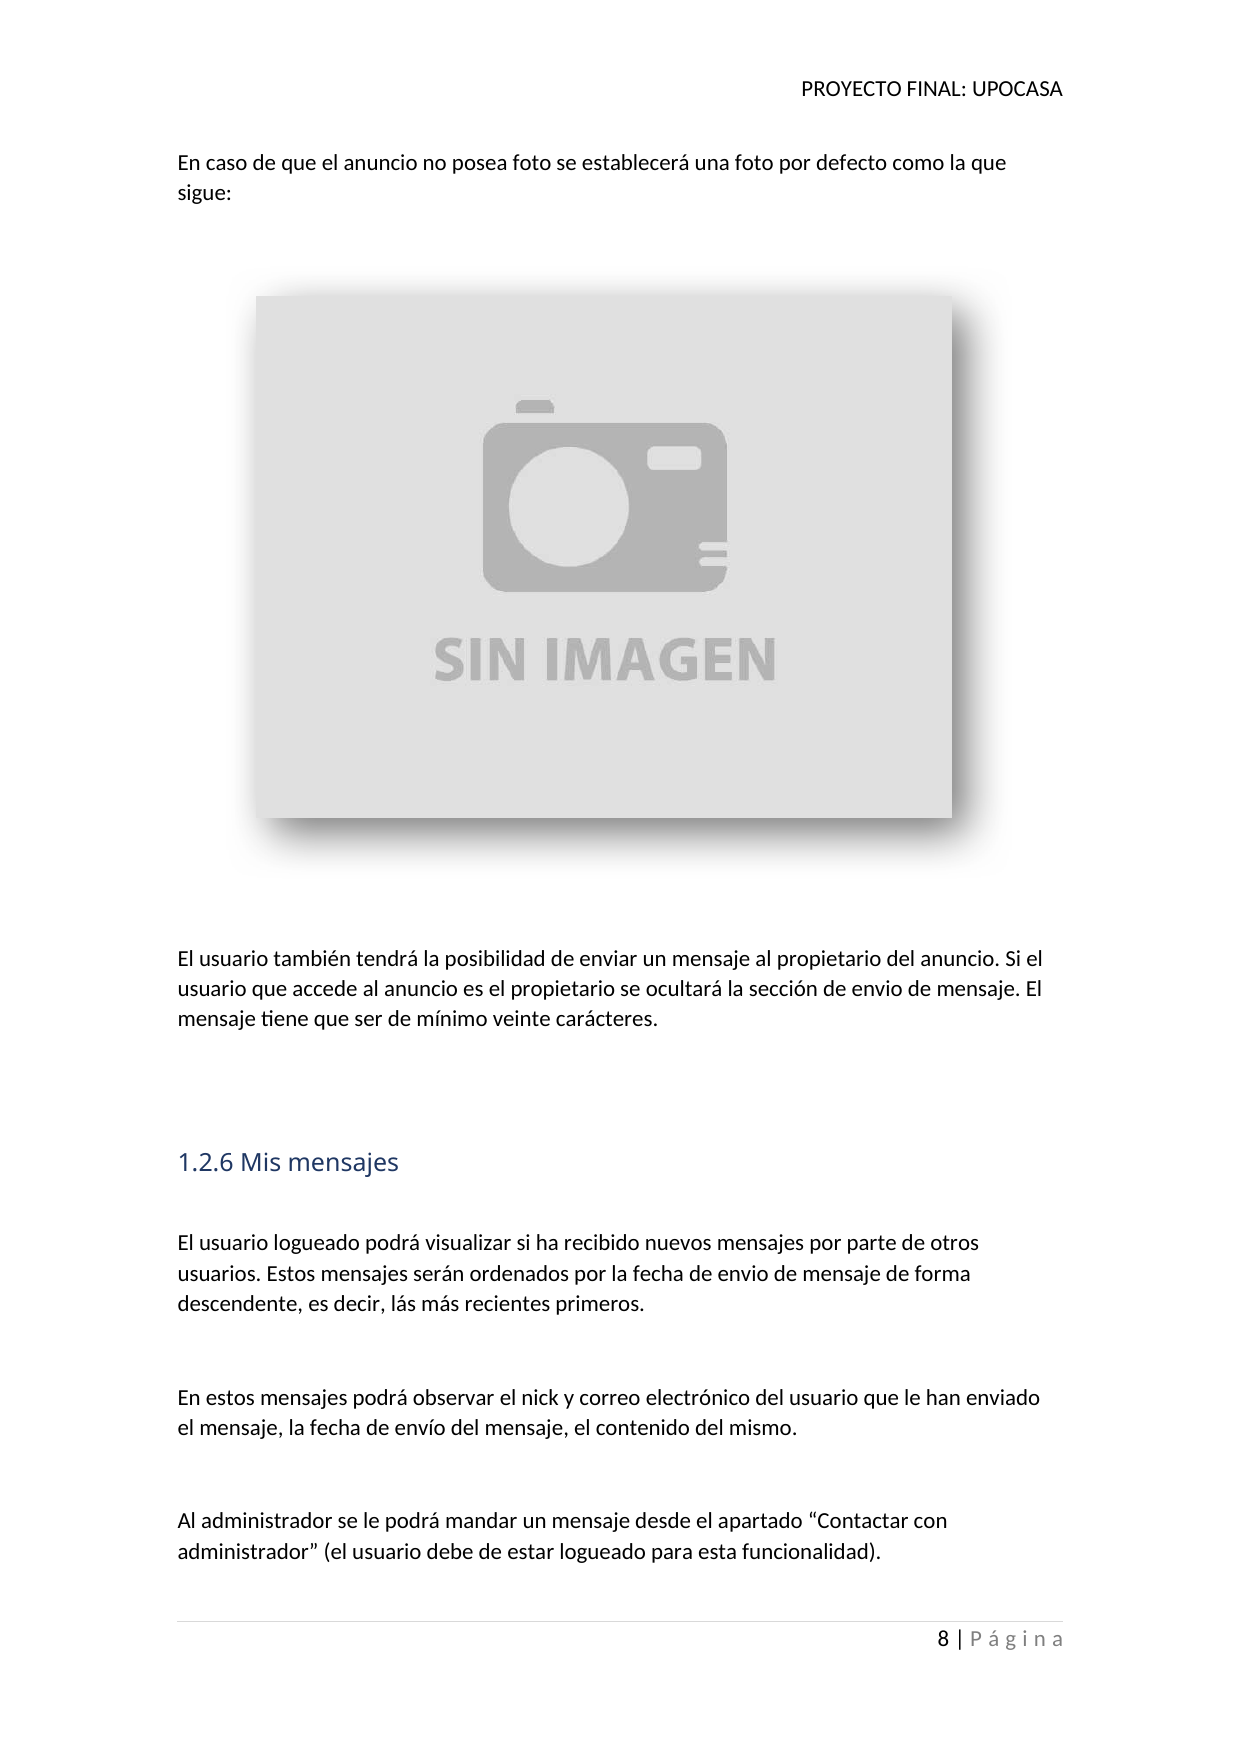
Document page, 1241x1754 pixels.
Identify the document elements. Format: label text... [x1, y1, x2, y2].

subtitle Mis mensajes [177, 1145, 1063, 1179]
text El usuario logueado podrá visualizar si ha recibido nuevos mensajes por parte de otros usuarios. Estos mensajes serán ordenados por la fecha de envio de mensaje de forma descendente, es decir, lás más recientes primeros. [177, 1228, 1063, 1317]
text En caso de que el anuncio no posea foto se establecerá una foto por defecto como la que sigue: [177, 148, 1063, 206]
text Al administrador se le podrá mandar un mensaje desde el apartado “Contactar con administrador” (el usuario debe de estar logueado para esta funcionalidad). [177, 1507, 1063, 1565]
text El usuario también tendrá la posibilidad de enviar un mensaje al propietario del anuncio. Si el usuario que accede al anuncio es el propietario se ocultará la sección de envio de mensaje. El mensaje tiene que ser de mínimo veinte carácteres. [177, 944, 1063, 1032]
picture [256, 296, 952, 818]
text En estos mensajes podrá observar el nick y correo electrónico del usuario que le han enviado el mensaje, la fecha de envío del mensaje, el contenido del mismo. [177, 1383, 1063, 1441]
